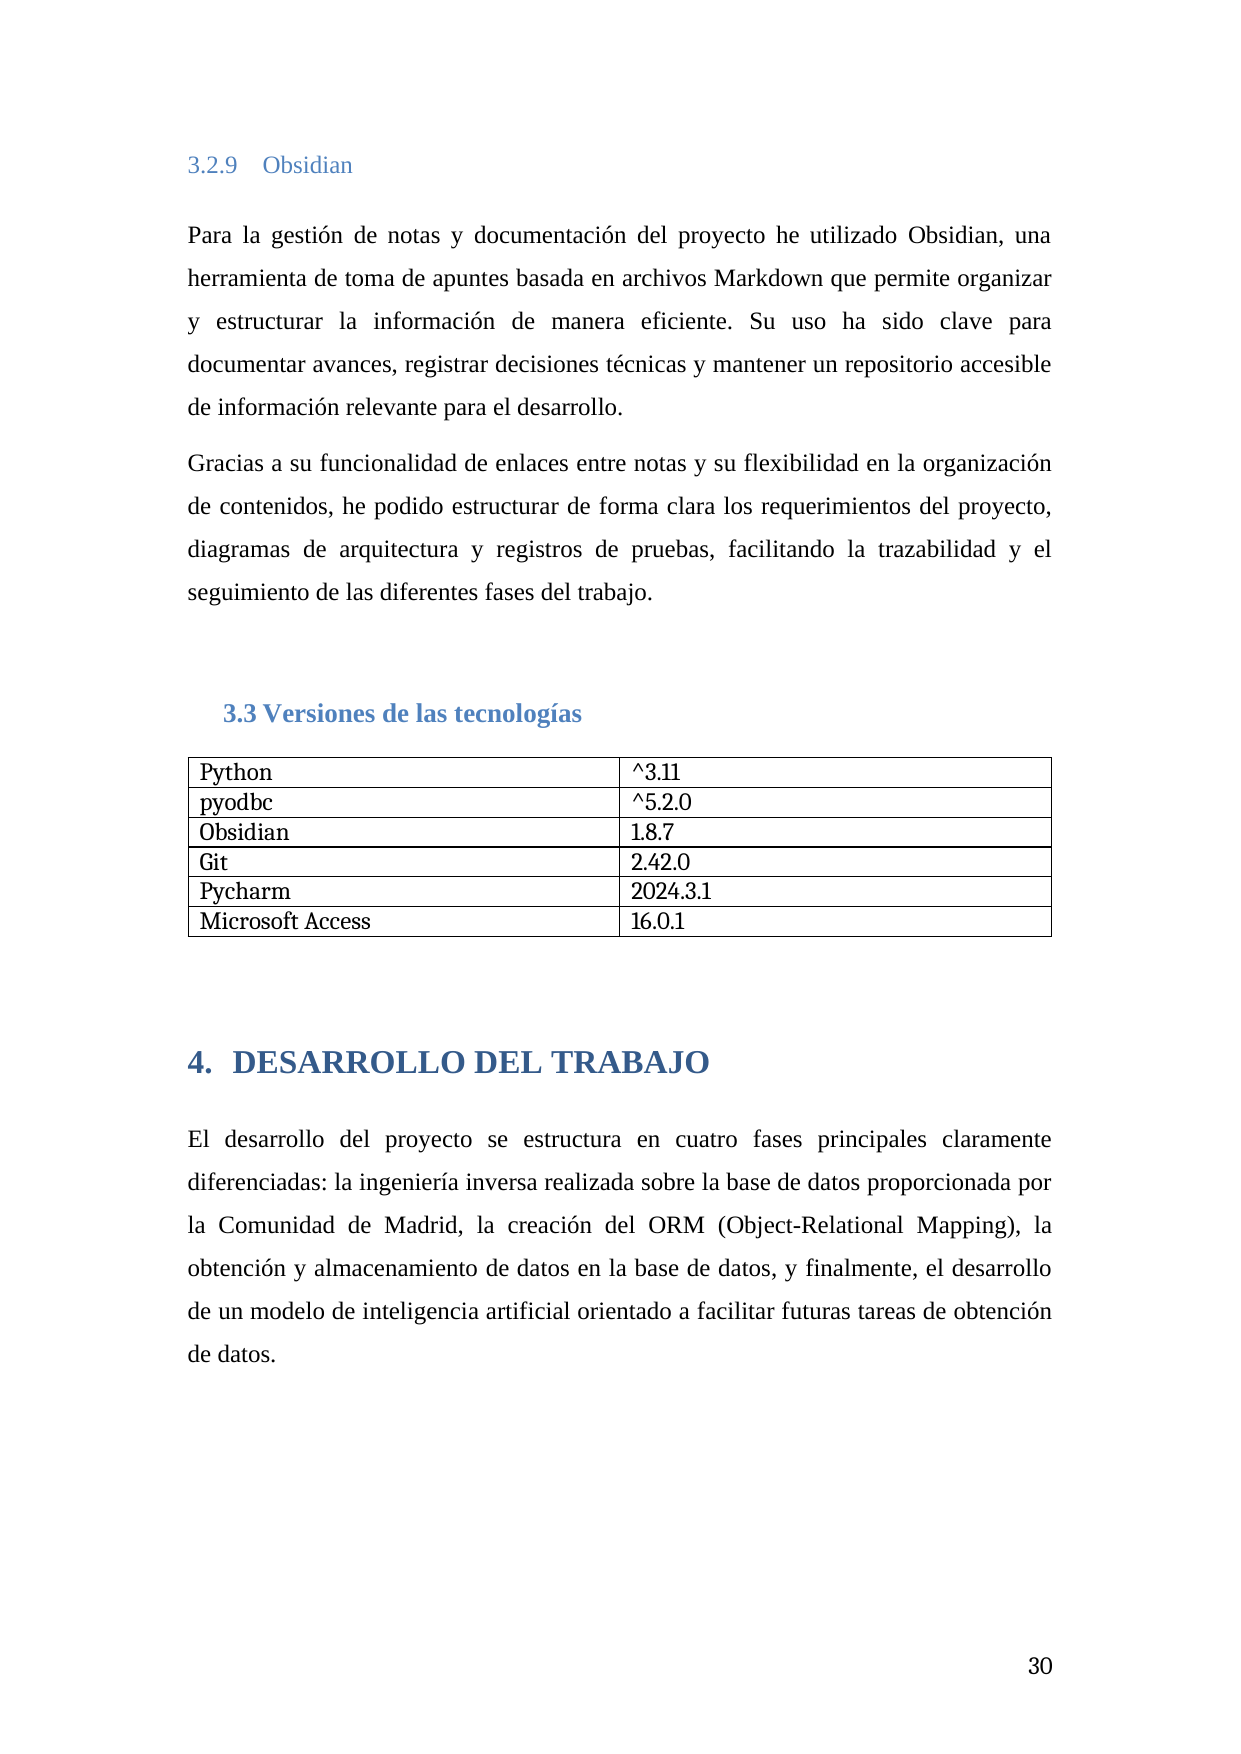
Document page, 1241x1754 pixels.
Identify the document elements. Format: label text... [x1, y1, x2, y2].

subtitle DESARROLLO DEL TRABAJO [187, 1042, 1053, 1081]
table_cell Git [189, 848, 619, 876]
text El desarrollo del proyecto se estructura en cuatro fases principales claramente diferenciadas: la ingeniería inversa realizada sobre la base de datos proporcionada por la Comunidad de Madrid, la creación del ORM (Object-Relational Mapping), la obtención y almacenamiento de datos en la base de datos, y finalmente, el desarrollo de un modelo de inteligencia artificial orientado a facilitar futuras tareas de obtención de datos. [187, 1124, 1053, 1368]
text Gracias a su funcionalidad de enlaces entre notas y su flexibilidad en la organización de contenidos, he podido estructurar de forma clara los requerimientos del proyecto, diagramas de arquitectura y registros de pruebas, facilitando la trazabilidad y el seguimiento de las diferentes fases del trabajo. [187, 448, 1053, 606]
table_cell 2024.3.1 [620, 877, 1051, 906]
table_cell 1.8.7 [620, 818, 1051, 846]
table_cell ^5.2.0 [620, 788, 1051, 817]
subtitle Versiones de las tecnologías [223, 697, 1053, 728]
text Para la gestión de notas y documentación del proyecto he utilizado Obsidian, una herramienta de toma de apuntes basada en archivos Markdown que permite organizar y estructurar la información de manera eficiente. Su uso ha sido clave para documentar avances, registrar decisiones técnicas y mantener un repositorio accesible de información relevante para el desarrollo. [187, 220, 1053, 421]
table_header Python [189, 758, 619, 787]
table_cell pyodbc [189, 788, 619, 817]
table_cell 2.42.0 [620, 848, 1051, 876]
table_header ^3.11 [620, 758, 1051, 787]
subtitle Obsidian [187, 150, 1053, 179]
table_cell Microsoft Access [189, 907, 619, 936]
table_cell Pycharm [189, 877, 619, 906]
table_cell Obsidian [189, 818, 619, 846]
table_cell 16.0.1 [620, 907, 1051, 936]
